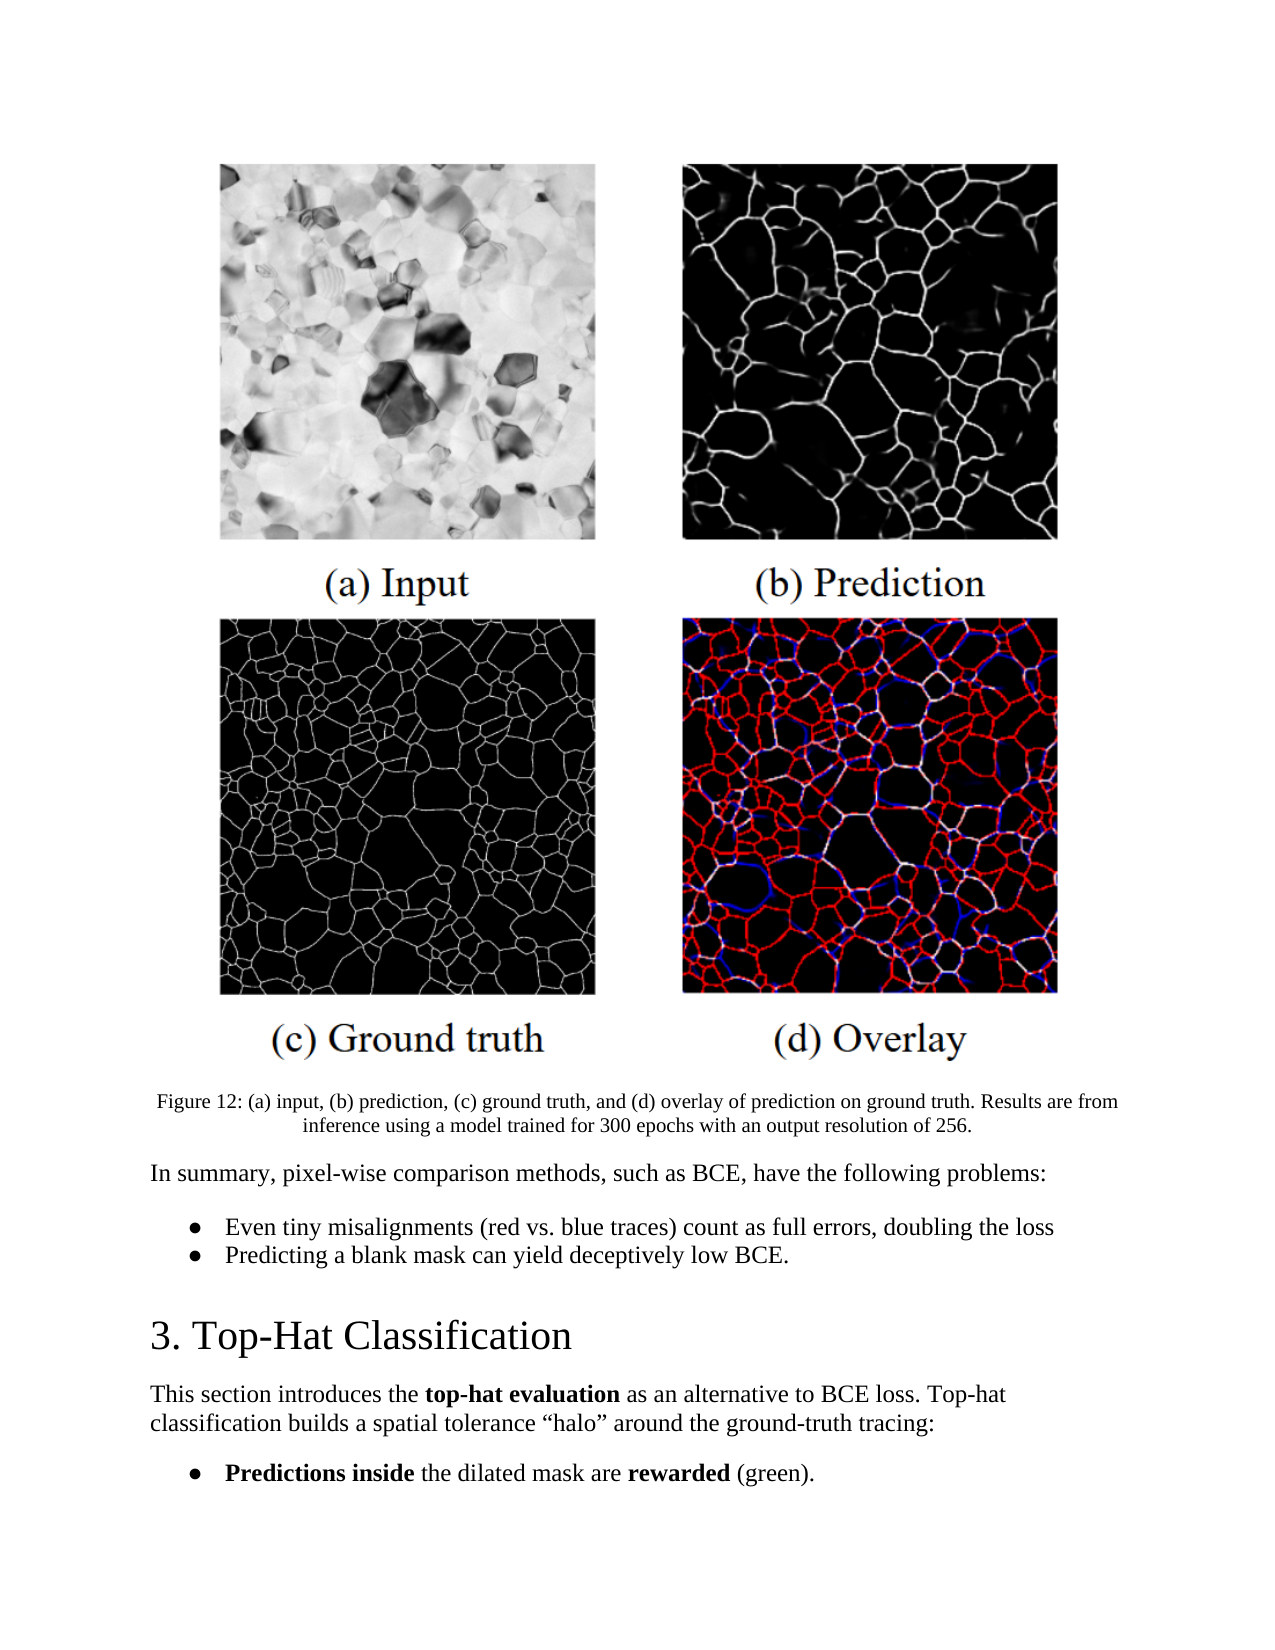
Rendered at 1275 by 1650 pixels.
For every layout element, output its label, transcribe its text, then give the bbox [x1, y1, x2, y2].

list Even tiny misalignments (red vs. blue traces) count as full errors, doubling the loss [187, 1212, 1125, 1240]
list Predictions inside the dilated mask are rewarded (green). [187, 1458, 1125, 1487]
text Figure 12: (a) input, (b) prediction, (c) ground truth, and (d) overlay of prediction on ground truth. Results are from inference using a model trained for 300 epochs with an output resolution of 256. [150, 1089, 1125, 1137]
subtitle 3. Top-Hat Classification [150, 1311, 1125, 1359]
text This section introduces the top-hat evaluation as an alternative to BCE loss. Top-hat classification builds a spatial tolerance “halo” around the ground-truth tracing: [150, 1379, 1125, 1437]
picture [200, 150, 1075, 1068]
list Predicting a blank mask can yield deceptively low BCE. [187, 1240, 1125, 1269]
text In summary, pixel-wise comparison methods, such as BCE, have the following problems: [150, 1158, 1125, 1187]
